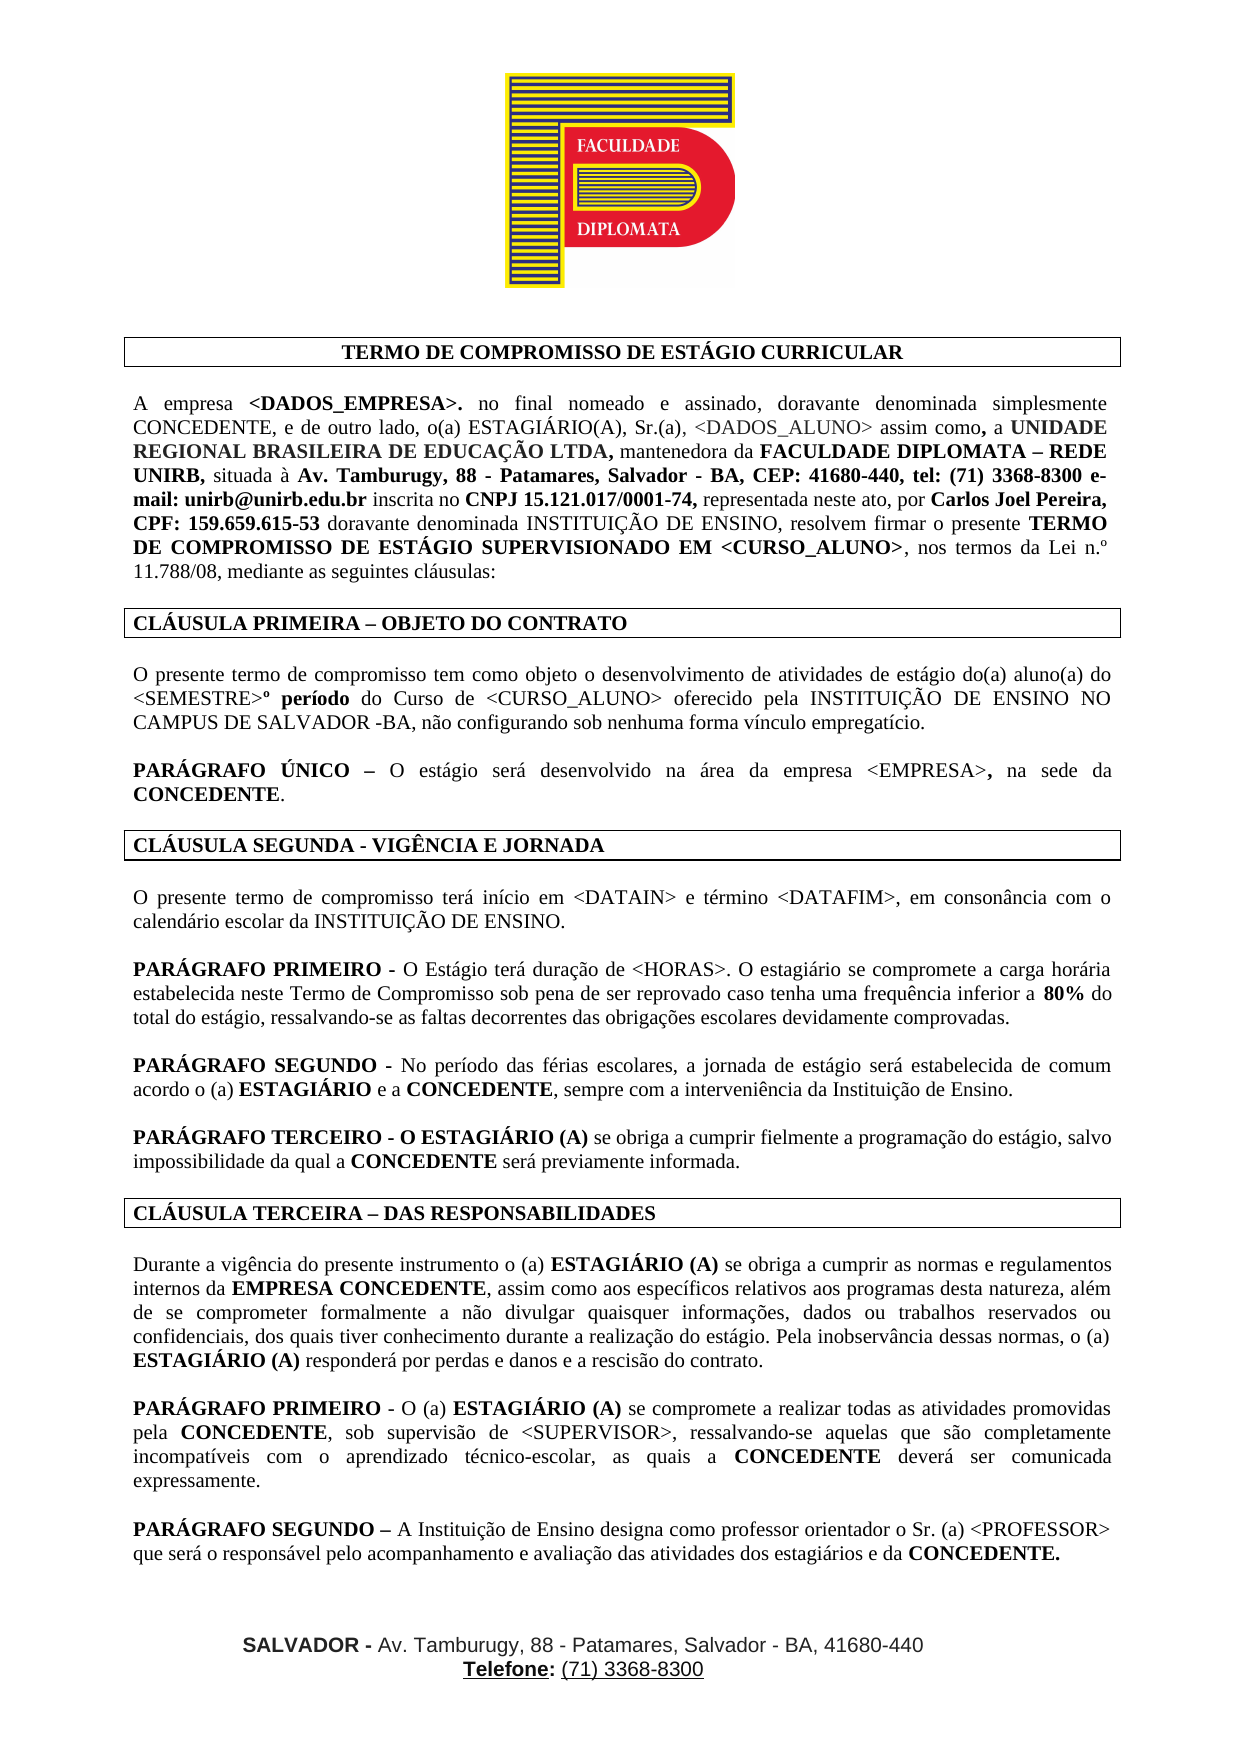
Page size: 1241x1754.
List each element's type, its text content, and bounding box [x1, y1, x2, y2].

text PARÁGRAFO SEGUNDO – A Instituição de Ensino designa como professor orientador o Sr. (a) <PROFESSOR> que será o responsável pelo acompanhamento e avaliação das atividades dos estagiários e da CONCEDENTE. [133, 1516, 1112, 1564]
text CLÁUSULA TERCEIRA – DAS RESPONSABILIDADES [125, 1199, 1120, 1227]
text PARÁGRAFO PRIMEIRO - O (a) ESTAGIÁRIO (A) se compromete a realizar todas as atividades promovidas pela CONCEDENTE, sob supervisão de <SUPERVISOR>, ressalvando-se aquelas que são completamente incompatíveis com o aprendizado técnico-escolar, as quais a CONCEDENTE deverá ser comunicada expressamente. [133, 1396, 1112, 1492]
text O presente termo de compromisso tem como objeto o desenvolvimento de atividades de estágio do(a) aluno(a) do <SEMESTRE>º período do Curso de <CURSO_ALUNO> oferecido pela INSTITUIÇÃO DE ENSINO NO CAMPUS DE SALVADOR -BA, não configurando sob nenhuma forma vínculo empregatício. [133, 662, 1112, 734]
text Durante a vigência do presente instrumento o (a) ESTAGIÁRIO (A) se obriga a cumprir as normas e regulamentos internos da EMPRESA CONCEDENTE, assim como aos específicos relativos aos programas desta natureza, além de se comprometer formalmente a não divulgar quaisquer informações, dados ou trabalhos reservados ou confidenciais, dos quais tiver conhecimento durante a realização do estágio. Pela inobservância dessas normas, o (a) ESTAGIÁRIO (A) responderá por perdas e danos e a rescisão do contrato. [133, 1252, 1112, 1372]
text A empresa <DADOS_EMPRESA>. no final nomeado e assinado, doravante denominada simplesmente CONCEDENTE, e de outro lado, o(a) ESTAGIÁRIO(A), Sr.(a), <DADOS_ALUNO> assim como, a UNIDADE REGIONAL BRASILEIRA DE EDUCAÇÃO LTDA, mantenedora da FACULDADE DIPLOMATA – REDE UNIRB, situada à Av. Tamburugy, 88 - Patamares, Salvador - BA, CEP: 41680-440, tel: (71) 3368-8300 e-mail: unirb@unirb.edu.br inscrita no CNPJ 15.121.017/0001-74, representada neste ato, por Carlos Joel Pereira, CPF: 159.659.615-53 doravante denominada INSTITUIÇÃO DE ENSINO, resolvem firmar o presente TERMO DE COMPROMISSO DE ESTÁGIO SUPERVISIONADO EM <CURSO_ALUNO>, nos termos da Lei n.º 11.788/08, mediante as seguintes cláusulas: [133, 391, 1107, 583]
text PARÁGRAFO TERCEIRO - O ESTAGIÁRIO (A) se obriga a cumprir fielmente a programação do estágio, salvo impossibilidade da qual a CONCEDENTE será previamente informada. [133, 1125, 1112, 1173]
text CLÁUSULA SEGUNDA - VIGÊNCIA E JORNADA [125, 831, 1120, 859]
subtitle CLÁUSULA PRIMEIRA – OBJETO DO CONTRATO [125, 609, 1120, 637]
text PARÁGRAFO ÚNICO – O estágio será desenvolvido na área da empresa <EMPRESA>, na sede da CONCEDENTE. [133, 758, 1112, 806]
text TERMO DE COMPROMISSO DE ESTÁGIO CURRICULAR [125, 338, 1120, 366]
picture [505, 73, 735, 288]
text PARÁGRAFO SEGUNDO - No período das férias escolares, a jornada de estágio será estabelecida de comum acordo o (a) ESTAGIÁRIO e a CONCEDENTE, sempre com a interveniência da Instituição de Ensino. [133, 1053, 1112, 1101]
text O presente termo de compromisso terá início em <DATAIN> e término <DATAFIM>, em consonância com o calendário escolar da INSTITUIÇÃO DE ENSINO. [133, 884, 1112, 933]
text PARÁGRAFO PRIMEIRO - O Estágio terá duração de <HORAS>. O estagiário se compromete a carga horária estabelecida neste Termo de Compromisso sob pena de ser reprovado caso tenha uma frequência inferior a 80% do total do estágio, ressalvando-se as faltas decorrentes das obrigações escolares devidamente comprovadas. [133, 957, 1112, 1029]
